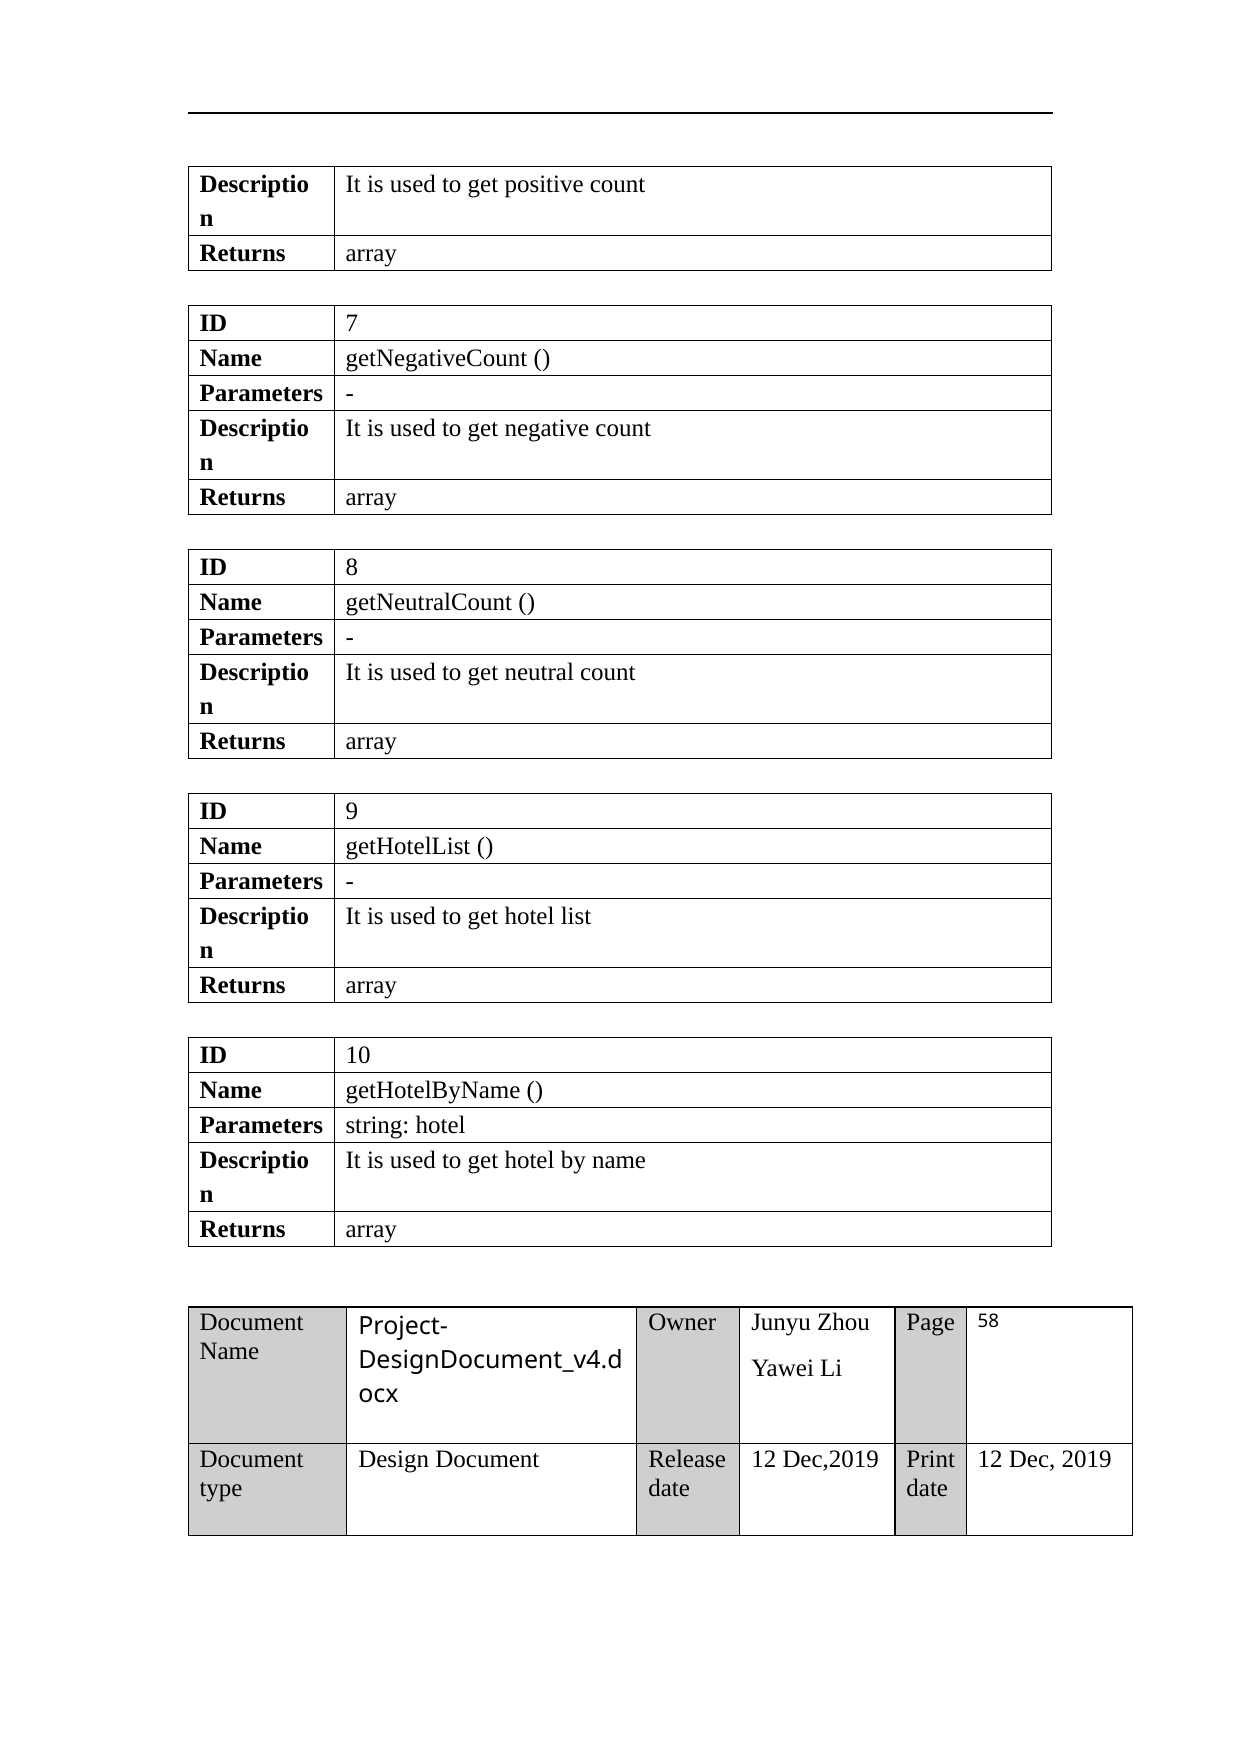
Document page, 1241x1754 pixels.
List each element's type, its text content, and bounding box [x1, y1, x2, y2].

table_cell string: hotel [335, 1108, 1051, 1142]
table_cell Description [189, 167, 334, 235]
table_header ID [189, 306, 334, 340]
table_cell Parameters [189, 376, 334, 410]
table_cell Name [189, 585, 334, 619]
table_cell Returns [189, 1212, 334, 1246]
table_cell Name [189, 829, 334, 863]
table_cell Name [189, 341, 334, 375]
table_cell - [335, 864, 1051, 898]
table_header ID [189, 1038, 334, 1072]
table_cell Parameters [189, 1108, 334, 1142]
table_cell array [335, 236, 1051, 270]
table_cell It is used to get hotel list [335, 899, 1051, 967]
table_header ID [189, 794, 334, 828]
table_cell Description [189, 1143, 334, 1211]
table_header ID [189, 550, 334, 584]
table_cell array [335, 724, 1051, 758]
table_cell - [335, 376, 1051, 410]
table_cell Returns [189, 724, 334, 758]
table_header 9 [335, 794, 1051, 828]
table_cell Description [189, 655, 334, 723]
table_cell It is used to get negative count [335, 411, 1051, 479]
table_cell Name [189, 1073, 334, 1107]
table_cell array [335, 1212, 1051, 1246]
table_cell getHotelByName () [335, 1073, 1051, 1107]
table_cell It is used to get neutral count [335, 655, 1051, 723]
table_cell - [335, 620, 1051, 654]
table_cell Returns [189, 480, 334, 514]
table_cell Returns [189, 968, 334, 1002]
table_header 7 [335, 306, 1051, 340]
table_cell getNeutralCount () [335, 585, 1051, 619]
table_header 8 [335, 550, 1051, 584]
table_cell getHotelList () [335, 829, 1051, 863]
table_cell array [335, 968, 1051, 1002]
table_cell getNegativeCount () [335, 341, 1051, 375]
table_cell Parameters [189, 620, 334, 654]
table_cell Description [189, 899, 334, 967]
table_cell It is used to get hotel by name [335, 1143, 1051, 1211]
table_cell array [335, 480, 1051, 514]
table_cell Description [189, 411, 334, 479]
table_cell Returns [189, 236, 334, 270]
table_header 10 [335, 1038, 1051, 1072]
table_cell Parameters [189, 864, 334, 898]
table_cell It is used to get positive count [335, 167, 1051, 235]
